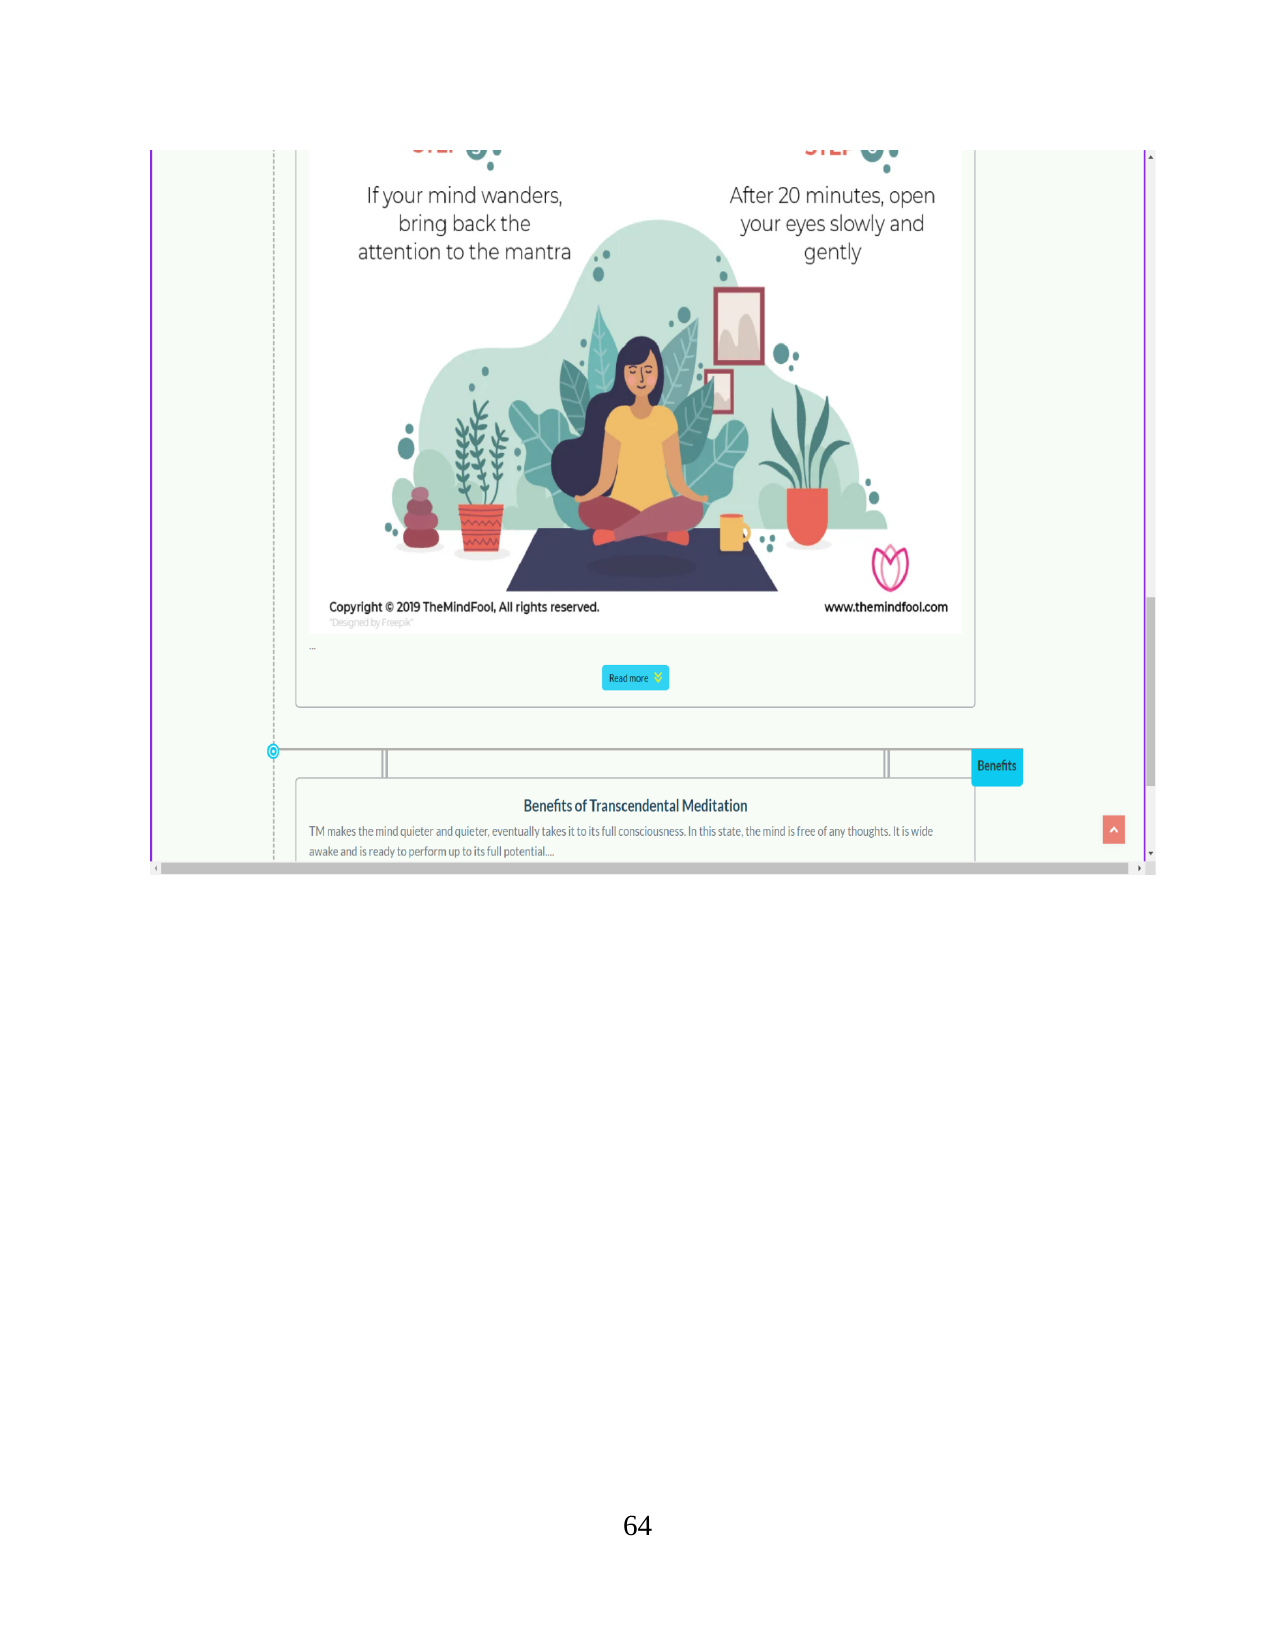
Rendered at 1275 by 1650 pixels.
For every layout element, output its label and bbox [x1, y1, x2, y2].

picture [150, 150, 1156, 875]
